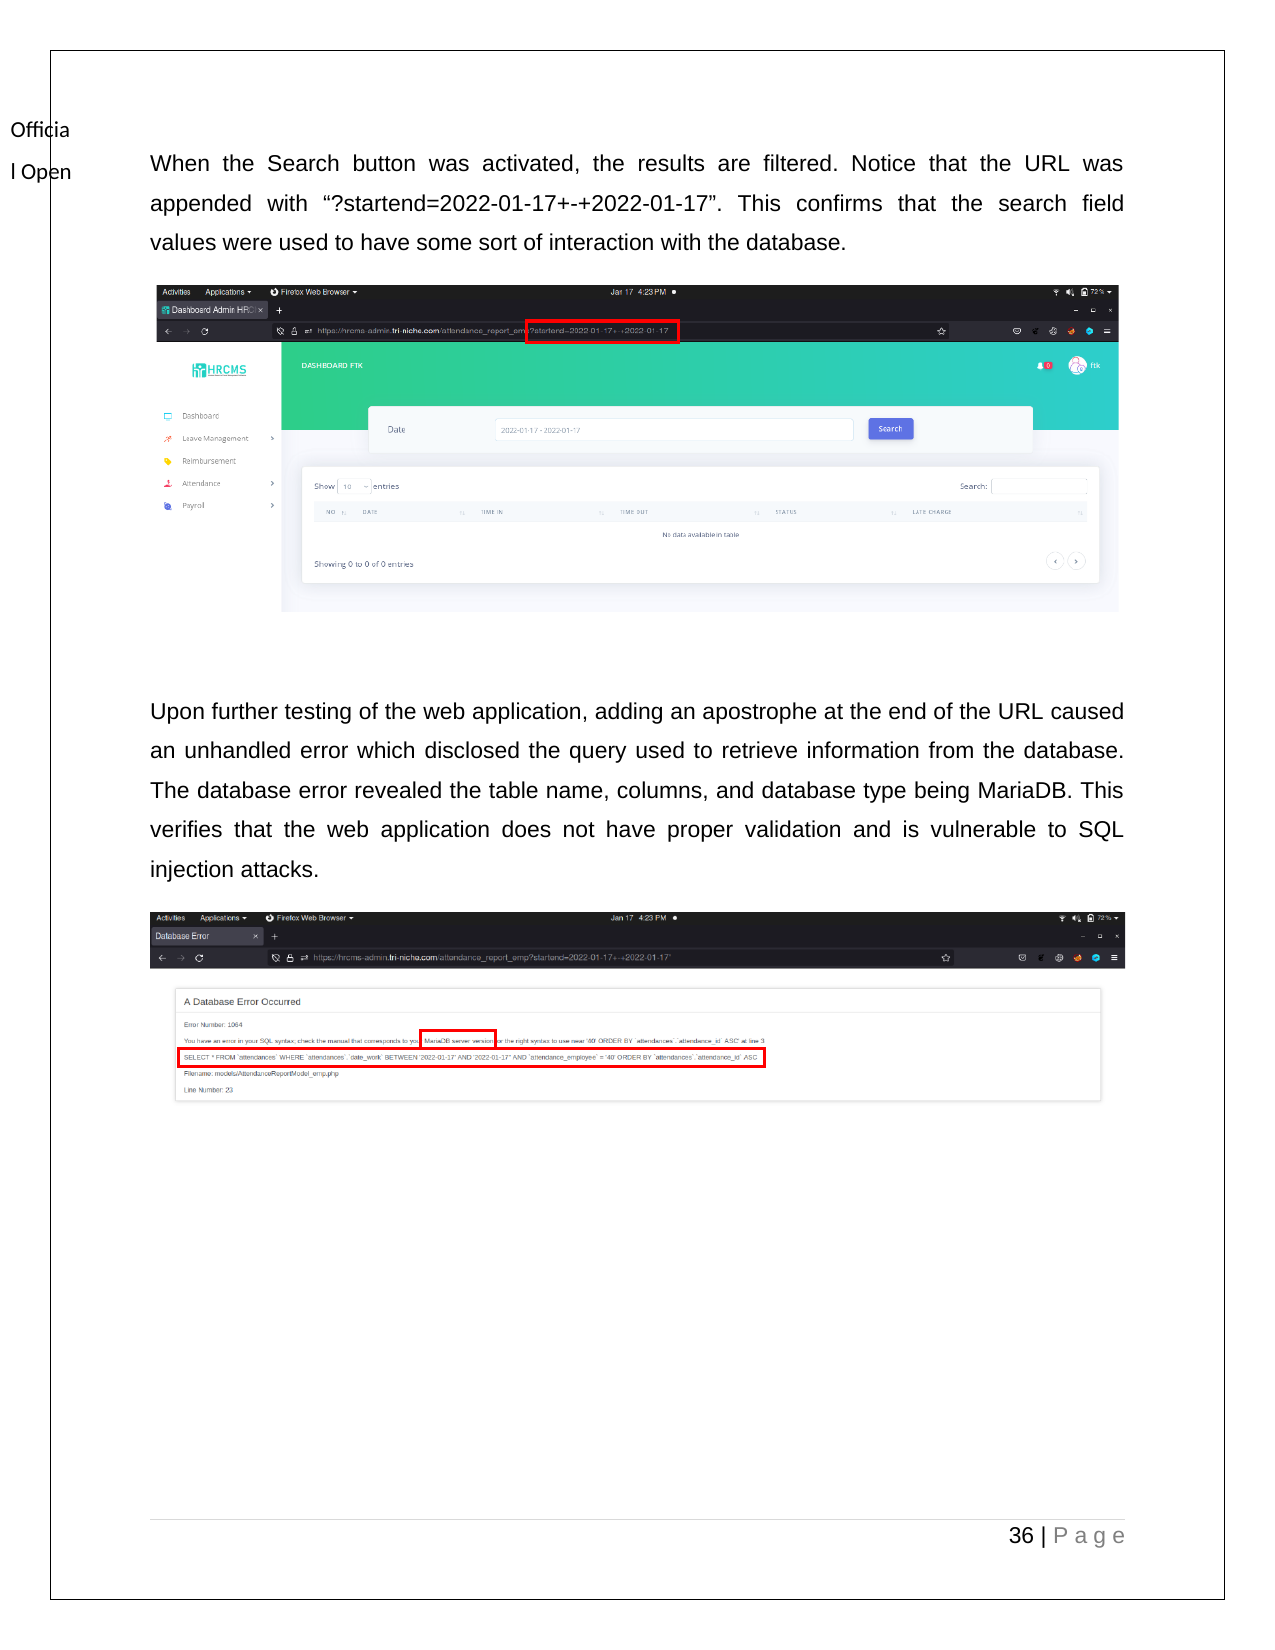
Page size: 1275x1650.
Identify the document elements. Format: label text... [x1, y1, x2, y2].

text Upon further testing of the web application, adding an apostrophe at the end of the URL caused an unhandled error which disclosed the query used to retrieve information from the database. The database error revealed the table name, columns, and database type being MariaDB. This verifies that the web application does not have proper validation and is vulnerable to SQL injection attacks. [150, 698, 1125, 882]
text When the Search button was activated, the results are filtered. Notice that the URL was appended with “?startend=2022-01-17+-+2022-01-17”. This confirms that the search field values were used to have some sort of interaction with the database. [150, 150, 1125, 255]
picture [150, 912, 1125, 1131]
picture [156, 285, 1119, 612]
